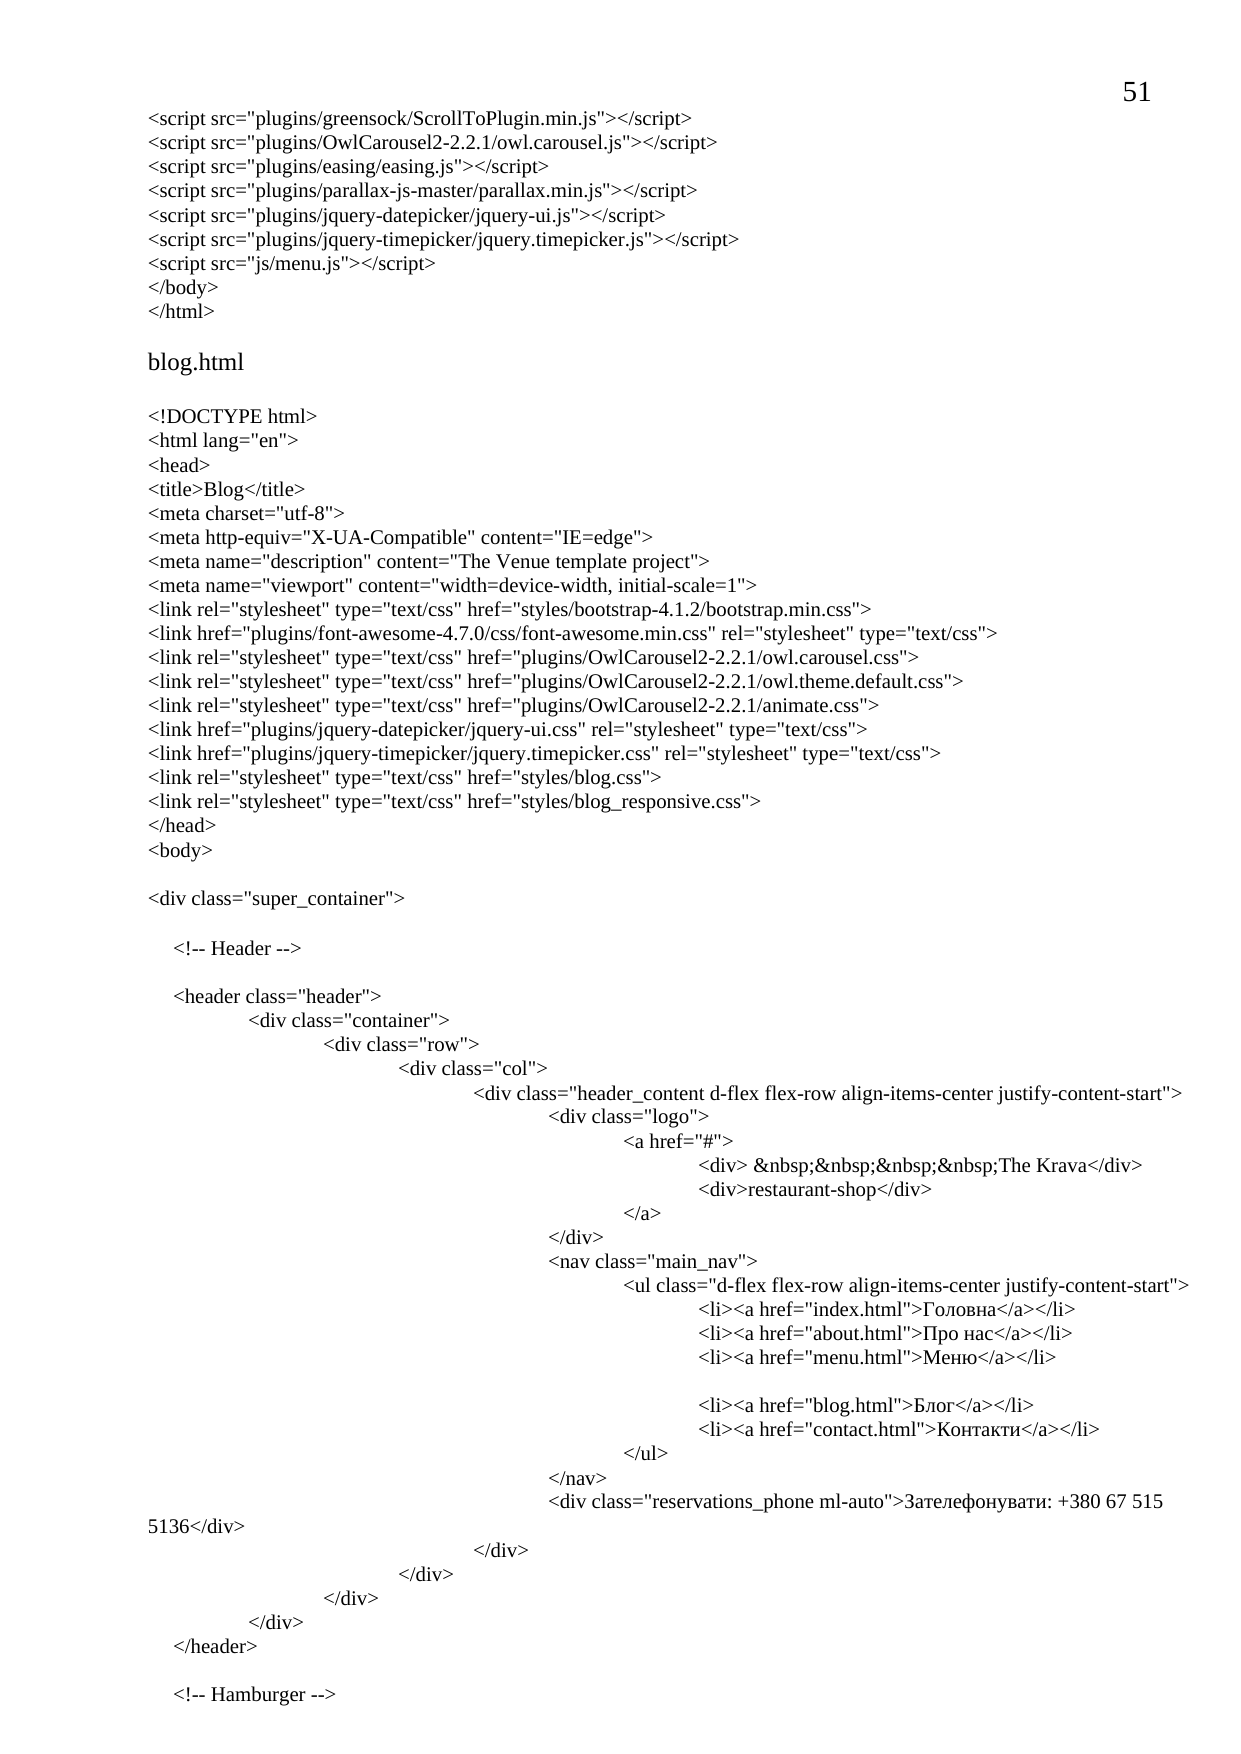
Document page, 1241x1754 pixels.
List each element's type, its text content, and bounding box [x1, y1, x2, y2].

text </div> [148, 1586, 1205, 1610]
text <li><a href="about.html">Про нас</a></li> [148, 1321, 1205, 1345]
text <link rel="stylesheet" type="text/css" href="styles/blog_responsive.css"> [148, 789, 1205, 813]
text </div> [148, 1225, 1205, 1249]
text <html lang="en"> [148, 428, 1205, 452]
text <div class="reservations_phone ml-auto">Зателефонувати: +380 67 515 5136</div> [148, 1489, 1205, 1538]
text <link href="plugins/jquery-timepicker/jquery.timepicker.css" rel="stylesheet" type="text/css"> [148, 741, 1205, 765]
text <li><a href="contact.html">Контакти</a></li> [148, 1417, 1205, 1441]
text <head> [148, 452, 1205, 477]
text <title>Blog</title> [148, 477, 1205, 501]
text <script src="plugins/greensock/ScrollToPlugin.min.js"></script> [148, 106, 1205, 130]
text <meta name="description" content="The Venue template project"> [148, 549, 1205, 573]
text </header> [148, 1634, 1205, 1658]
text </a> [148, 1201, 1205, 1225]
text </html> [148, 299, 1205, 323]
text <div class="col"> [148, 1056, 1205, 1080]
text <script src="plugins/jquery-datepicker/jquery-ui.js"></script> [148, 202, 1205, 227]
text <link href="plugins/font-awesome-4.7.0/css/font-awesome.min.css" rel="stylesheet" type="text/css"> [148, 621, 1205, 645]
text <div class="super_container"> [148, 886, 1205, 910]
text <link rel="stylesheet" type="text/css" href="plugins/OwlCarousel2-2.2.1/owl.theme.default.css"> [148, 669, 1205, 693]
text <div class="container"> [148, 1008, 1205, 1032]
text <div class="header_content d-flex flex-row align-items-center justify-content-start"> [148, 1080, 1205, 1104]
text <link rel="stylesheet" type="text/css" href="styles/blog.css"> [148, 765, 1205, 789]
text <!-- Hamburger --> [148, 1682, 1205, 1706]
text <link rel="stylesheet" type="text/css" href="plugins/OwlCarousel2-2.2.1/owl.carousel.css"> [148, 645, 1205, 669]
text <ul class="d-flex flex-row align-items-center justify-content-start"> [148, 1273, 1205, 1297]
text <link rel="stylesheet" type="text/css" href="styles/bootstrap-4.1.2/bootstrap.min.css"> [148, 597, 1205, 621]
text <script src="js/menu.js"></script> [148, 251, 1205, 275]
text <meta charset="utf-8"> [148, 501, 1205, 525]
text <link rel="stylesheet" type="text/css" href="plugins/OwlCarousel2-2.2.1/animate.css"> [148, 693, 1205, 717]
text <header class="header"> [148, 984, 1205, 1008]
text <div> &nbsp;&nbsp;&nbsp;&nbsp;The Krava</div> [148, 1153, 1205, 1177]
text <li><a href="index.html">Головна</a></li> [148, 1297, 1205, 1321]
text <div class="row"> [148, 1032, 1205, 1056]
text <script src="plugins/OwlCarousel2-2.2.1/owl.carousel.js"></script> [148, 130, 1205, 154]
text <a href="#"> [148, 1128, 1205, 1153]
text <body> [148, 837, 1205, 862]
text <link href="plugins/jquery-datepicker/jquery-ui.css" rel="stylesheet" type="text/css"> [148, 717, 1205, 741]
text <li><a href="blog.html">Блог</a></li> [148, 1393, 1205, 1417]
text <meta http-equiv="X-UA-Compatible" content="IE=edge"> [148, 525, 1205, 549]
text <meta name="viewport" content="width=device-width, initial-scale=1"> [148, 573, 1205, 597]
text </ul> [148, 1441, 1205, 1465]
text </nav> [148, 1465, 1205, 1489]
text <nav class="main_nav"> [148, 1249, 1205, 1273]
text <!-- Header --> [148, 936, 1205, 960]
text </body> [148, 275, 1205, 299]
text <!DOCTYPE html> [148, 404, 1205, 428]
text </div> [148, 1562, 1205, 1586]
text </head> [148, 813, 1205, 837]
text <div>restaurant-shop</div> [148, 1177, 1205, 1201]
text <script src="plugins/parallax-js-master/parallax.min.js"></script> [148, 178, 1205, 202]
text </div> [148, 1538, 1205, 1562]
text <script src="plugins/jquery-timepicker/jquery.timepicker.js"></script> [148, 227, 1205, 251]
text <div class="logo"> [148, 1104, 1205, 1128]
text <li><a href="menu.html">Меню</a></li> [148, 1345, 1205, 1393]
text <script src="plugins/easing/easing.js"></script> [148, 154, 1205, 178]
text blog.html [148, 347, 1205, 376]
text </div> [148, 1610, 1205, 1634]
